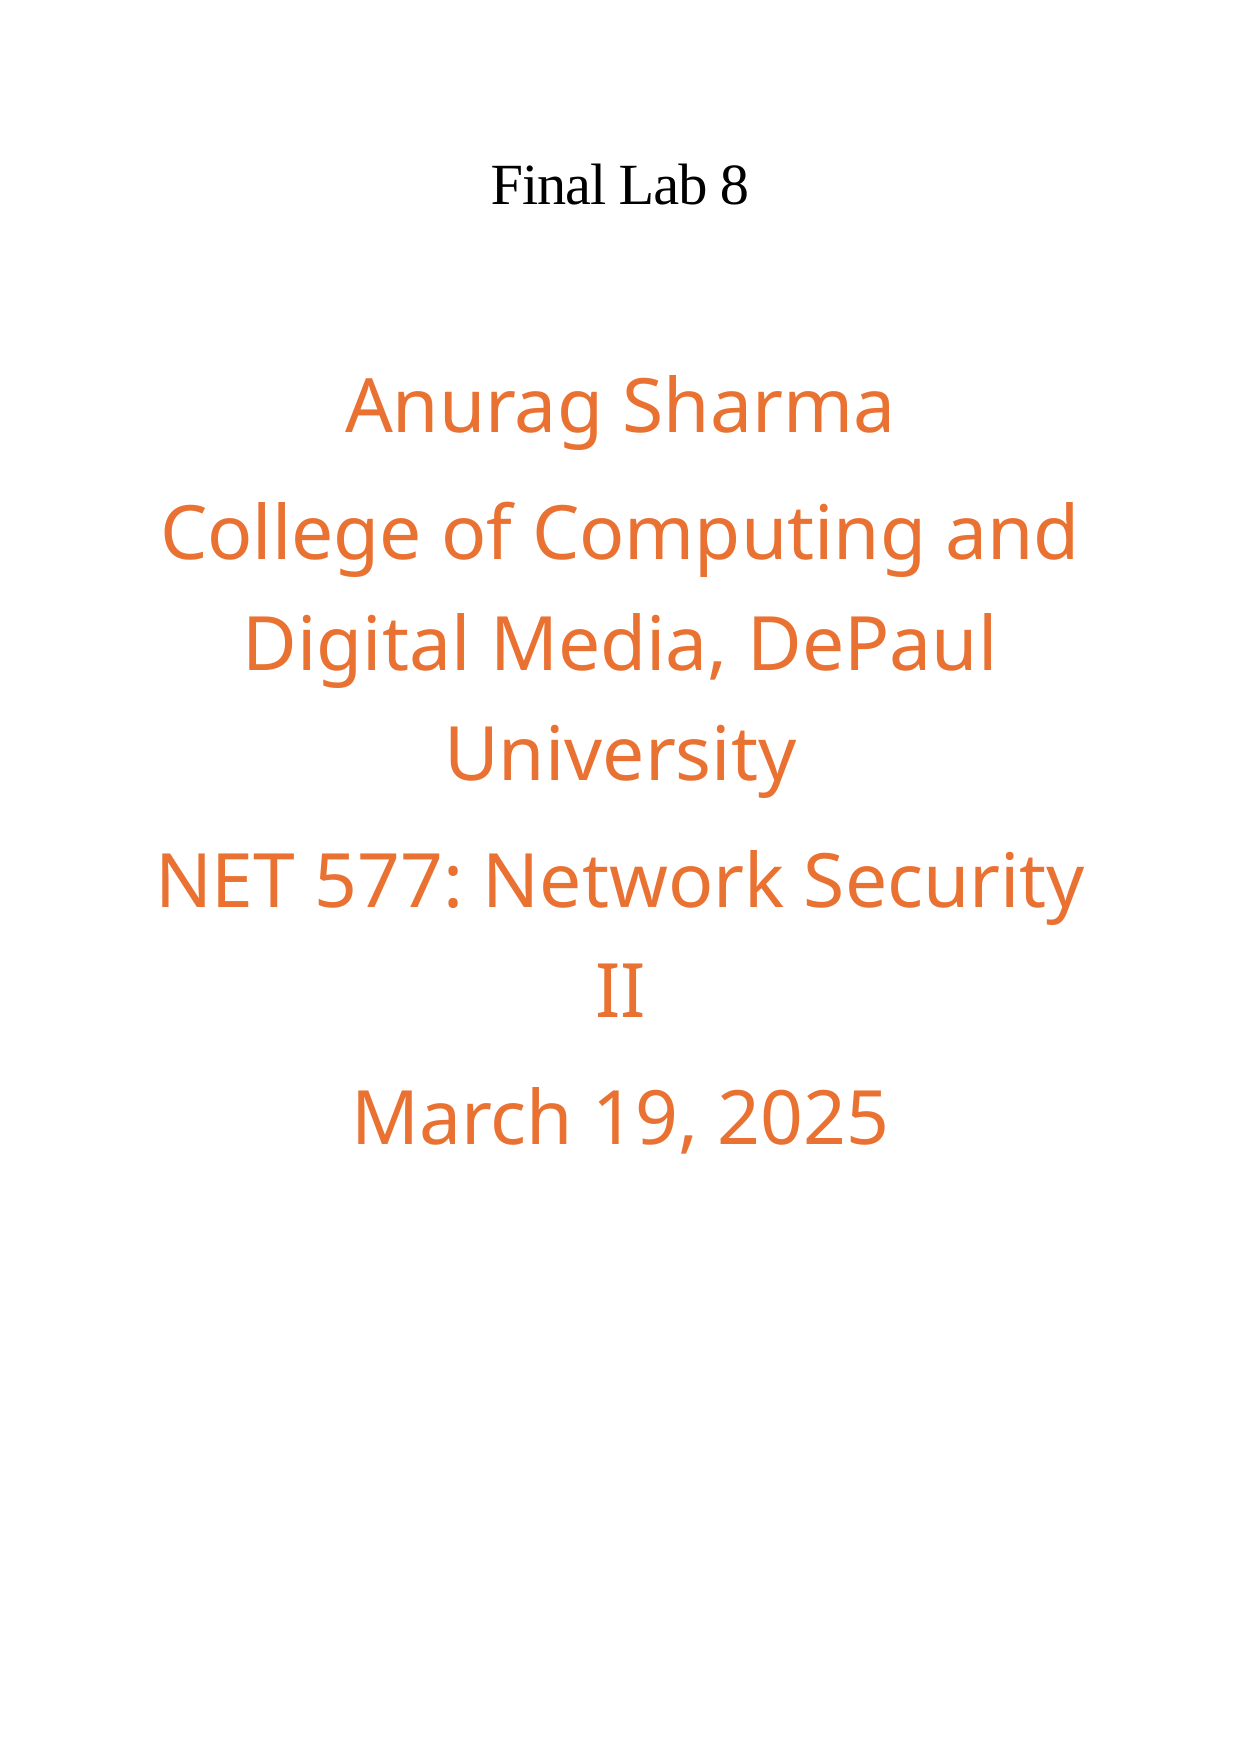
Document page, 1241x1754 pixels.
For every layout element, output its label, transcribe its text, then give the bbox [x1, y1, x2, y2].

text Anurag Sharma [150, 352, 1090, 454]
title Final Lab 8 [150, 150, 1090, 217]
text March 19, 2025 [150, 1064, 1090, 1166]
text College of Computing and Digital Media, DePaul University [150, 479, 1090, 802]
text NET 577: Network Security II [150, 827, 1090, 1039]
